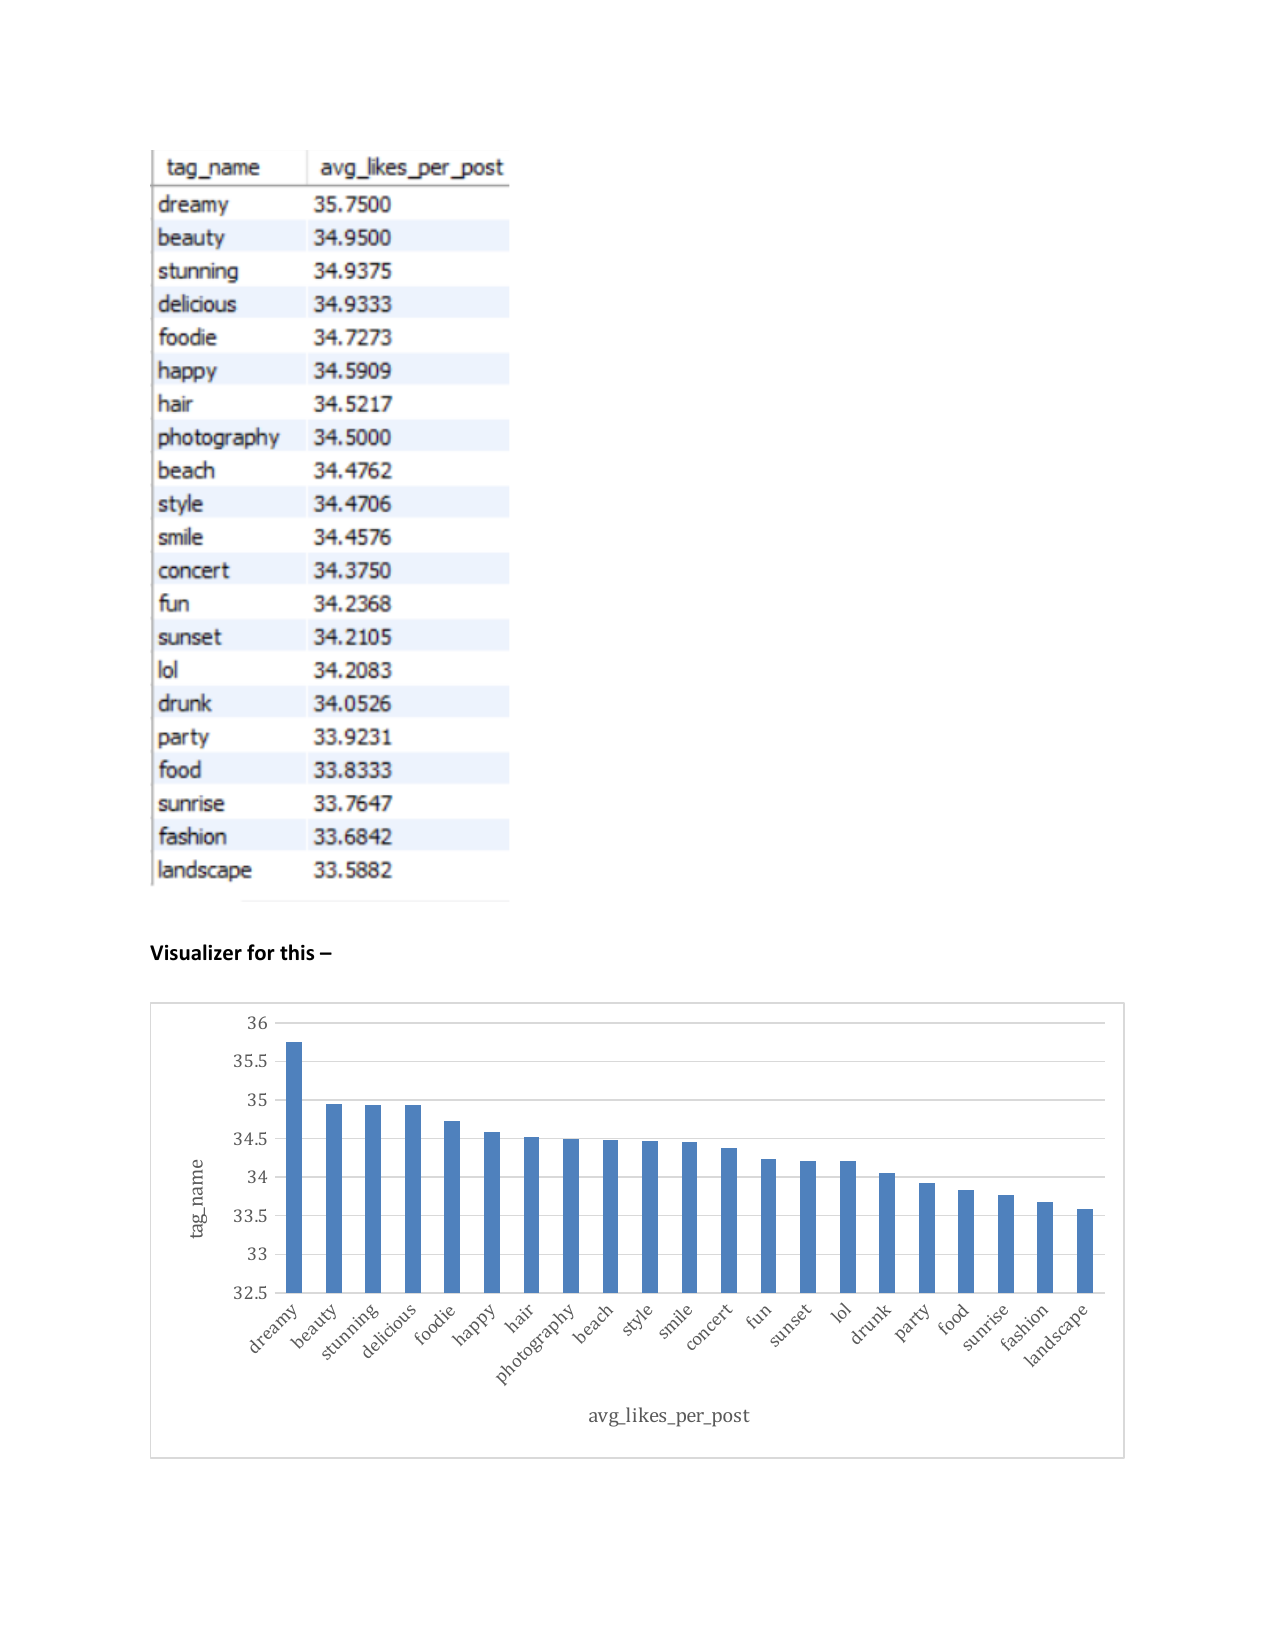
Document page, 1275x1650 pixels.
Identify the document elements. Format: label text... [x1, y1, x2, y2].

text Visualizer for this – [150, 938, 1125, 966]
picture [150, 150, 510, 902]
